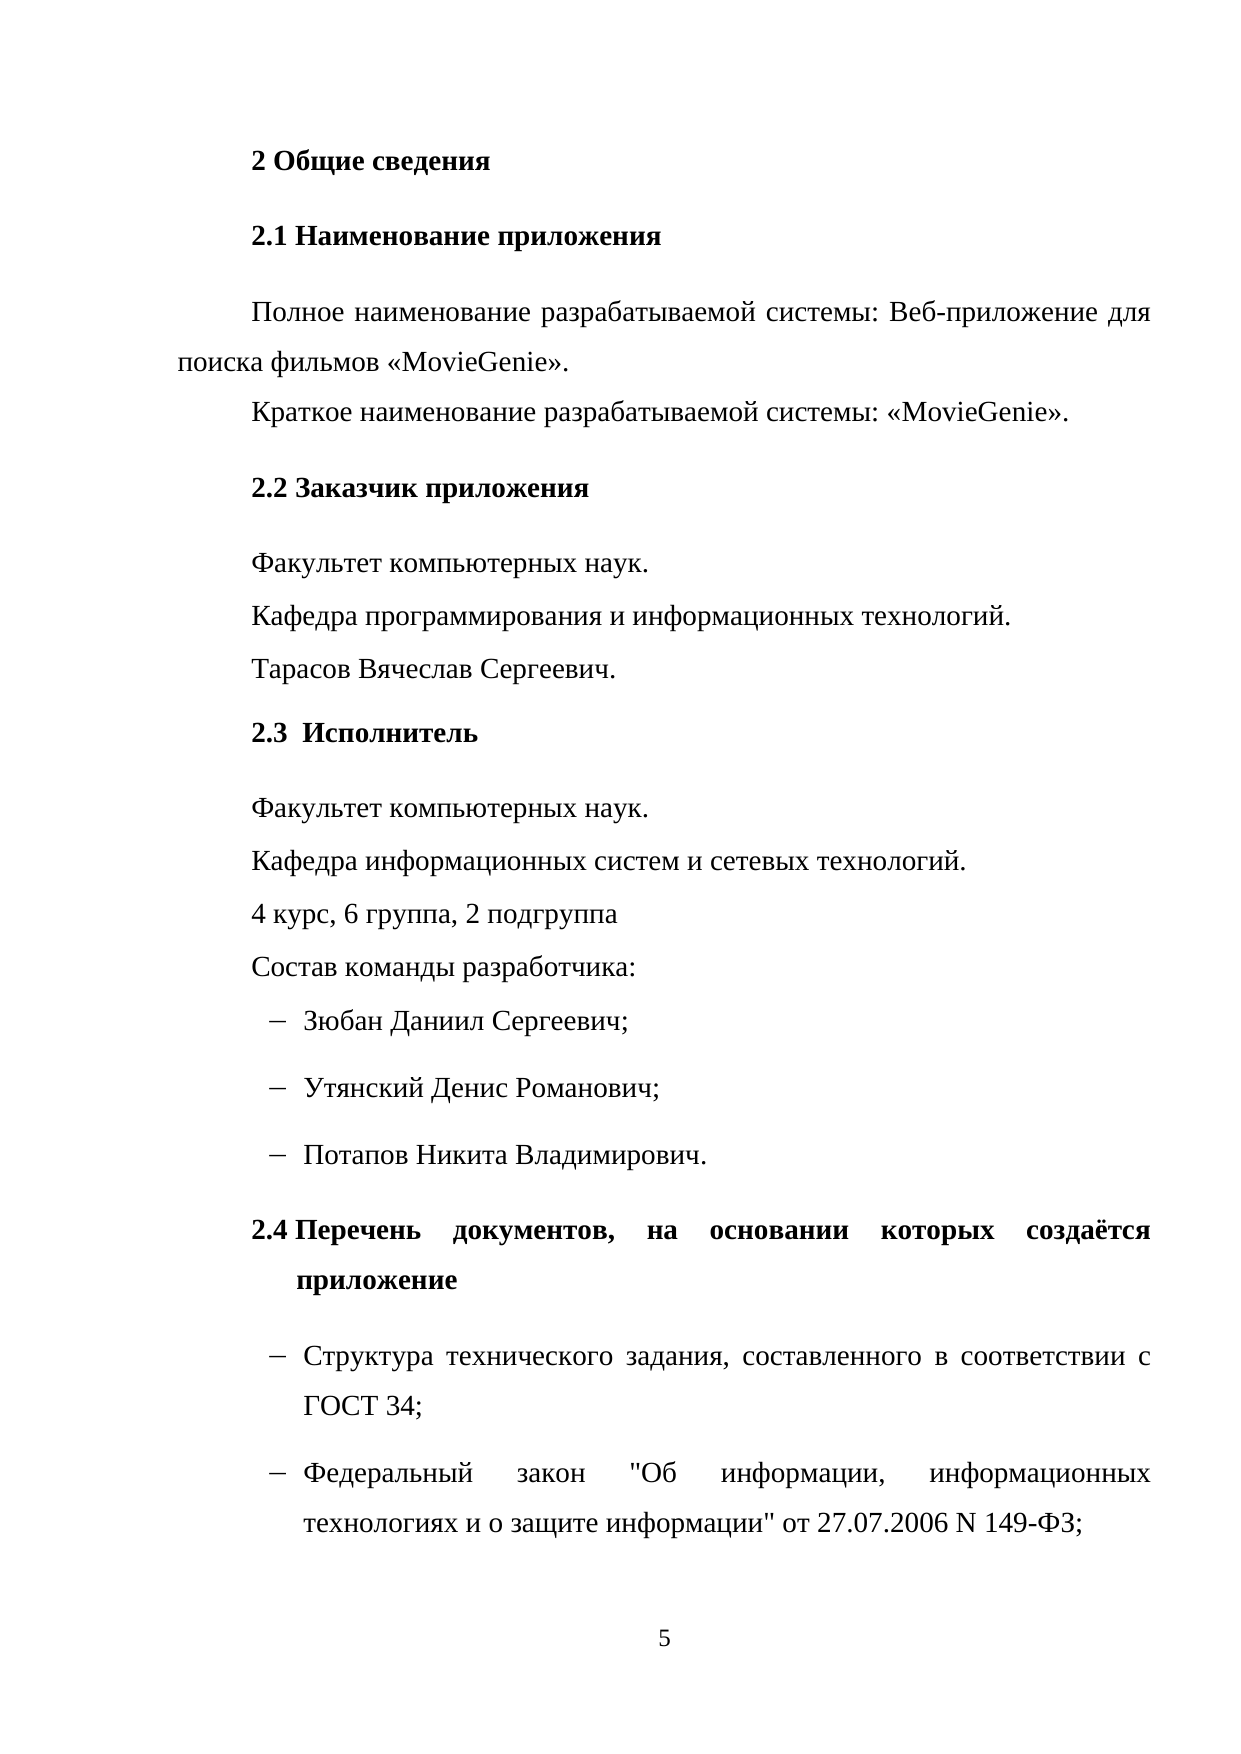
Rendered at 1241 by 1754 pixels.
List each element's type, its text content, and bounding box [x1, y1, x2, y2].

text Кафедра информационных систем и сетевых технологий. [177, 843, 1152, 877]
text Общие сведения [251, 143, 1152, 177]
text Утянский Денис Романович; [266, 1070, 1152, 1103]
list Исполнитель [251, 715, 1152, 748]
text Зюбан Даниил Сергеевич; [266, 1003, 1152, 1036]
list Заказчик приложения [251, 470, 1152, 503]
text Полное наименование разрабатываемой системы: Веб-приложение для поиска фильмов «MovieGenie». [177, 294, 1152, 378]
text Факультет компьютерных наук. [177, 545, 1152, 578]
text Тарасов Вячеслав Сергеевич. [177, 651, 1152, 685]
text Потапов Никита Владимирович. [266, 1137, 1152, 1170]
text Факультет компьютерных наук. [177, 790, 1152, 824]
text Кафедра программирования и информационных технологий. [177, 598, 1152, 632]
text Краткое наименование разрабатываемой системы: «MovieGenie». [177, 394, 1152, 428]
text 4 курс, 6 группа, 2 подгруппа [177, 896, 1152, 930]
list Перечень документов, на основании которых создаётся приложение [251, 1212, 1152, 1296]
list Структура технического задания, составленного в соответствии с ГОСТ 34; [266, 1338, 1152, 1422]
text Состав команды разработчика: [177, 949, 1152, 983]
list Наименование приложения [251, 218, 1152, 252]
list Федеральный закон "Об информации, информационных технологиях и о защите информации" от 27.07.2006 N 149-ФЗ; [266, 1455, 1152, 1539]
